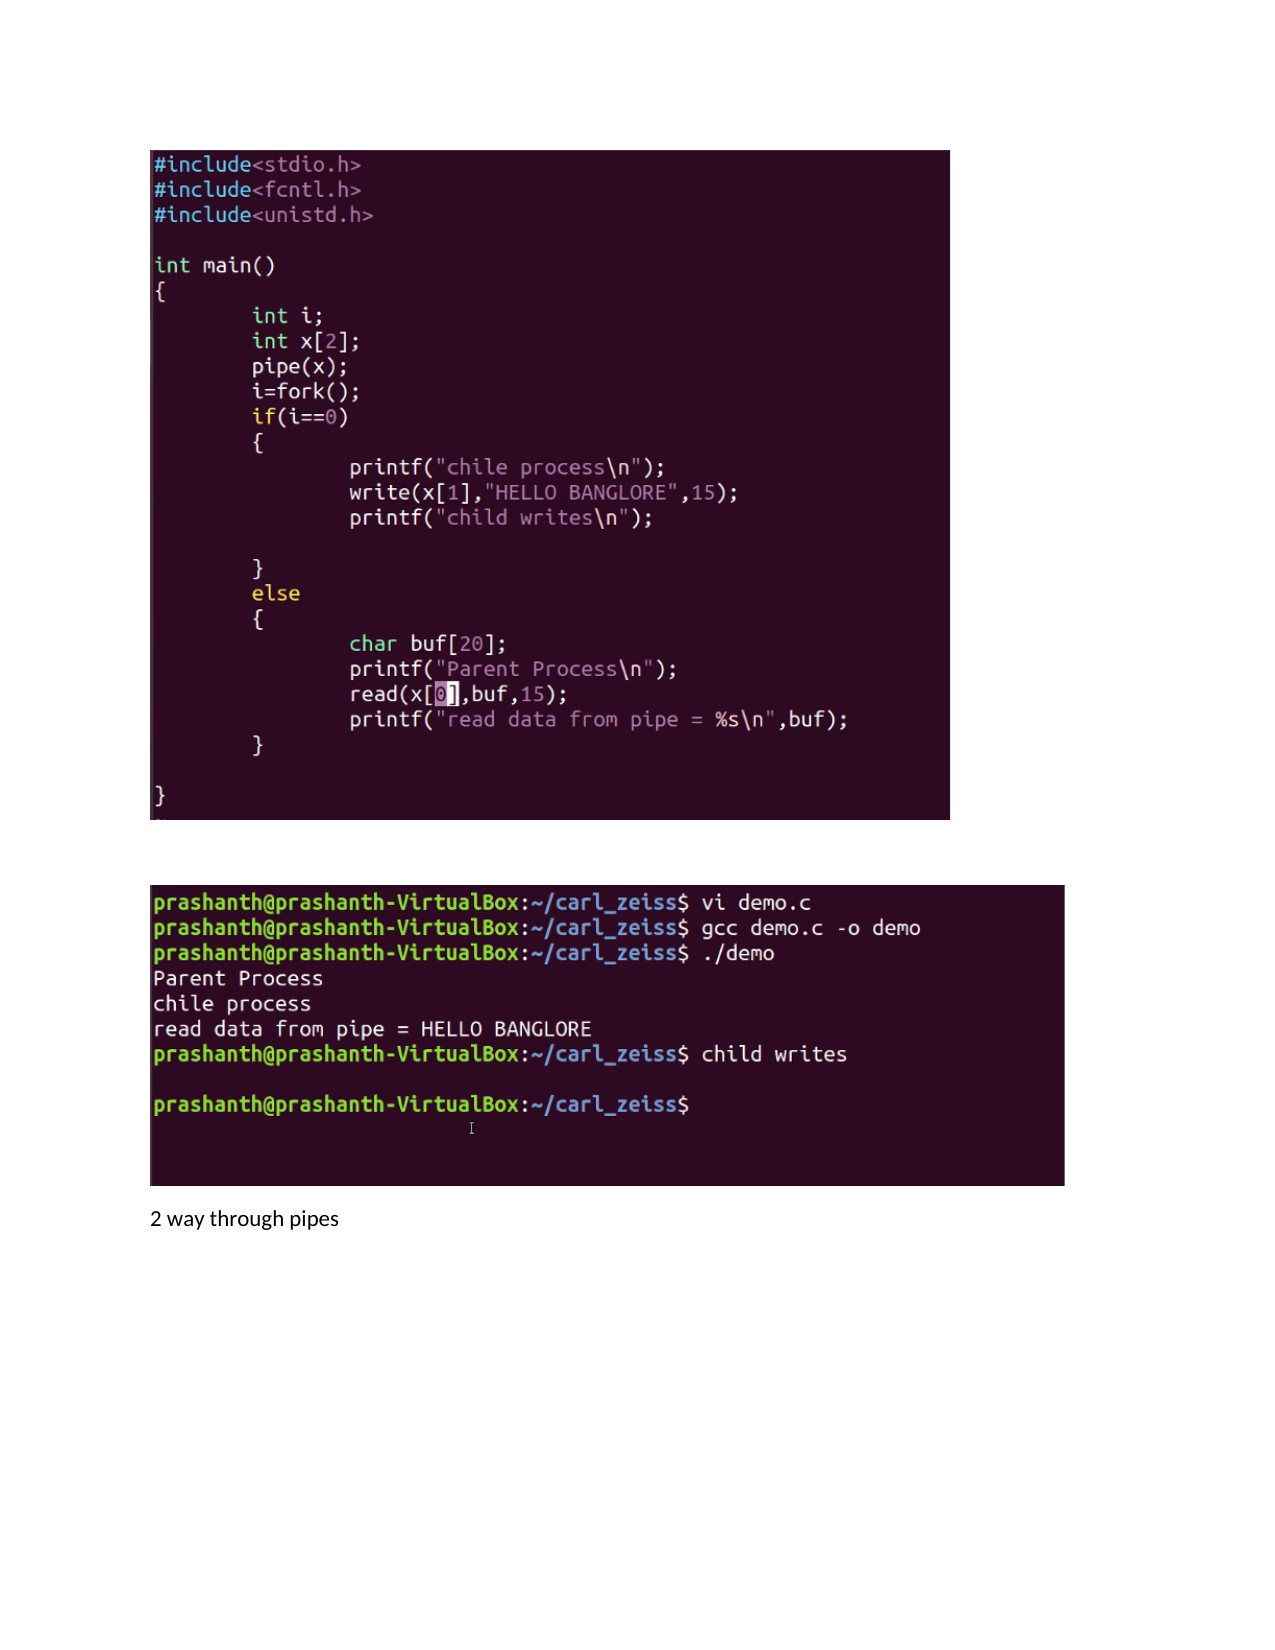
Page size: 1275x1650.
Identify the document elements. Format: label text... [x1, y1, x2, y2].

text 2 way through pipes [150, 1204, 1125, 1232]
picture [150, 885, 1065, 1186]
picture [150, 150, 951, 820]
